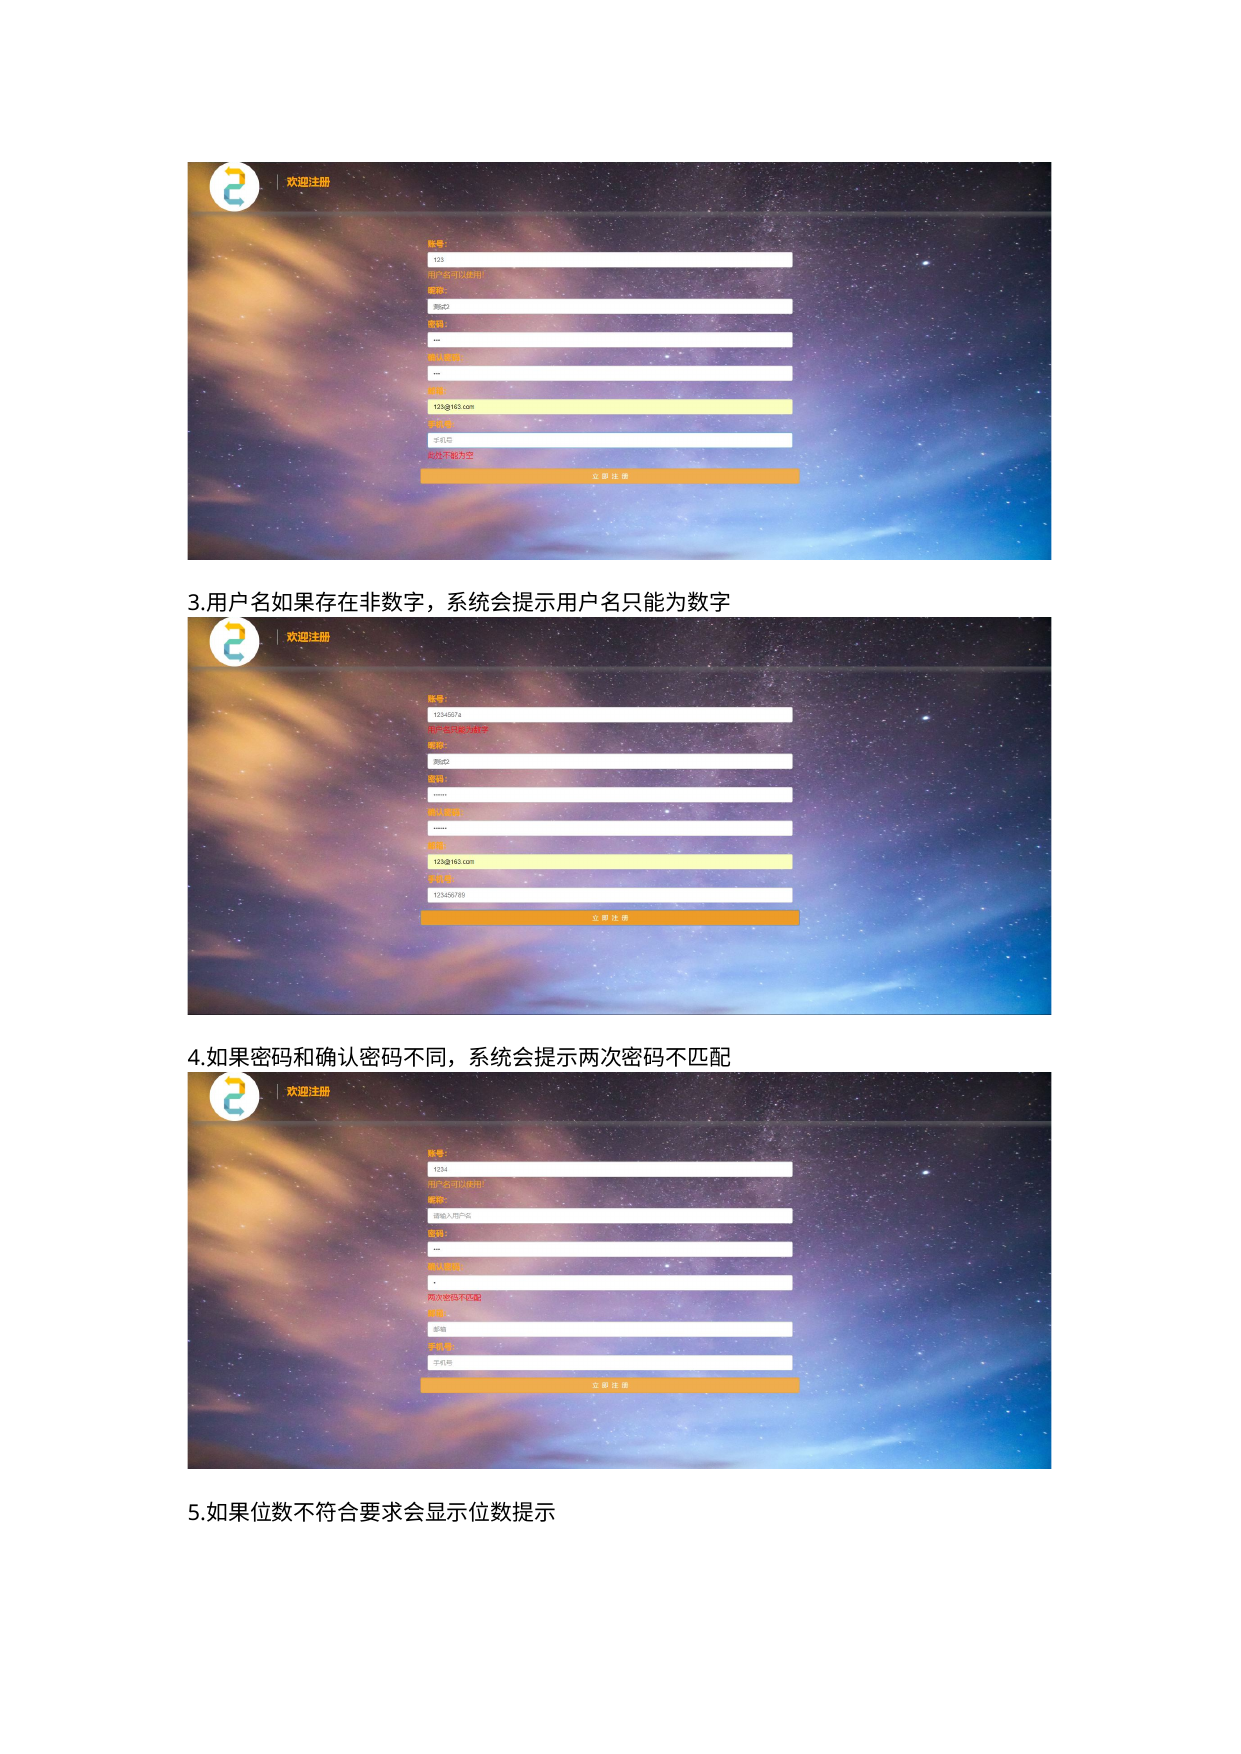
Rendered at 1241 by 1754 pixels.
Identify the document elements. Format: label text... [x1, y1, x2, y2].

text 5.如果位数不符合要求会显示位数提示 [187, 1494, 1053, 1527]
picture [187, 1072, 1052, 1469]
picture [187, 162, 1052, 560]
text 3.用户名如果存在非数字，系统会提示用户名只能为数字 [187, 584, 1053, 617]
picture [187, 617, 1052, 1015]
text 4.如果密码和确认密码不同，系统会提示两次密码不匹配 [187, 1039, 1053, 1072]
